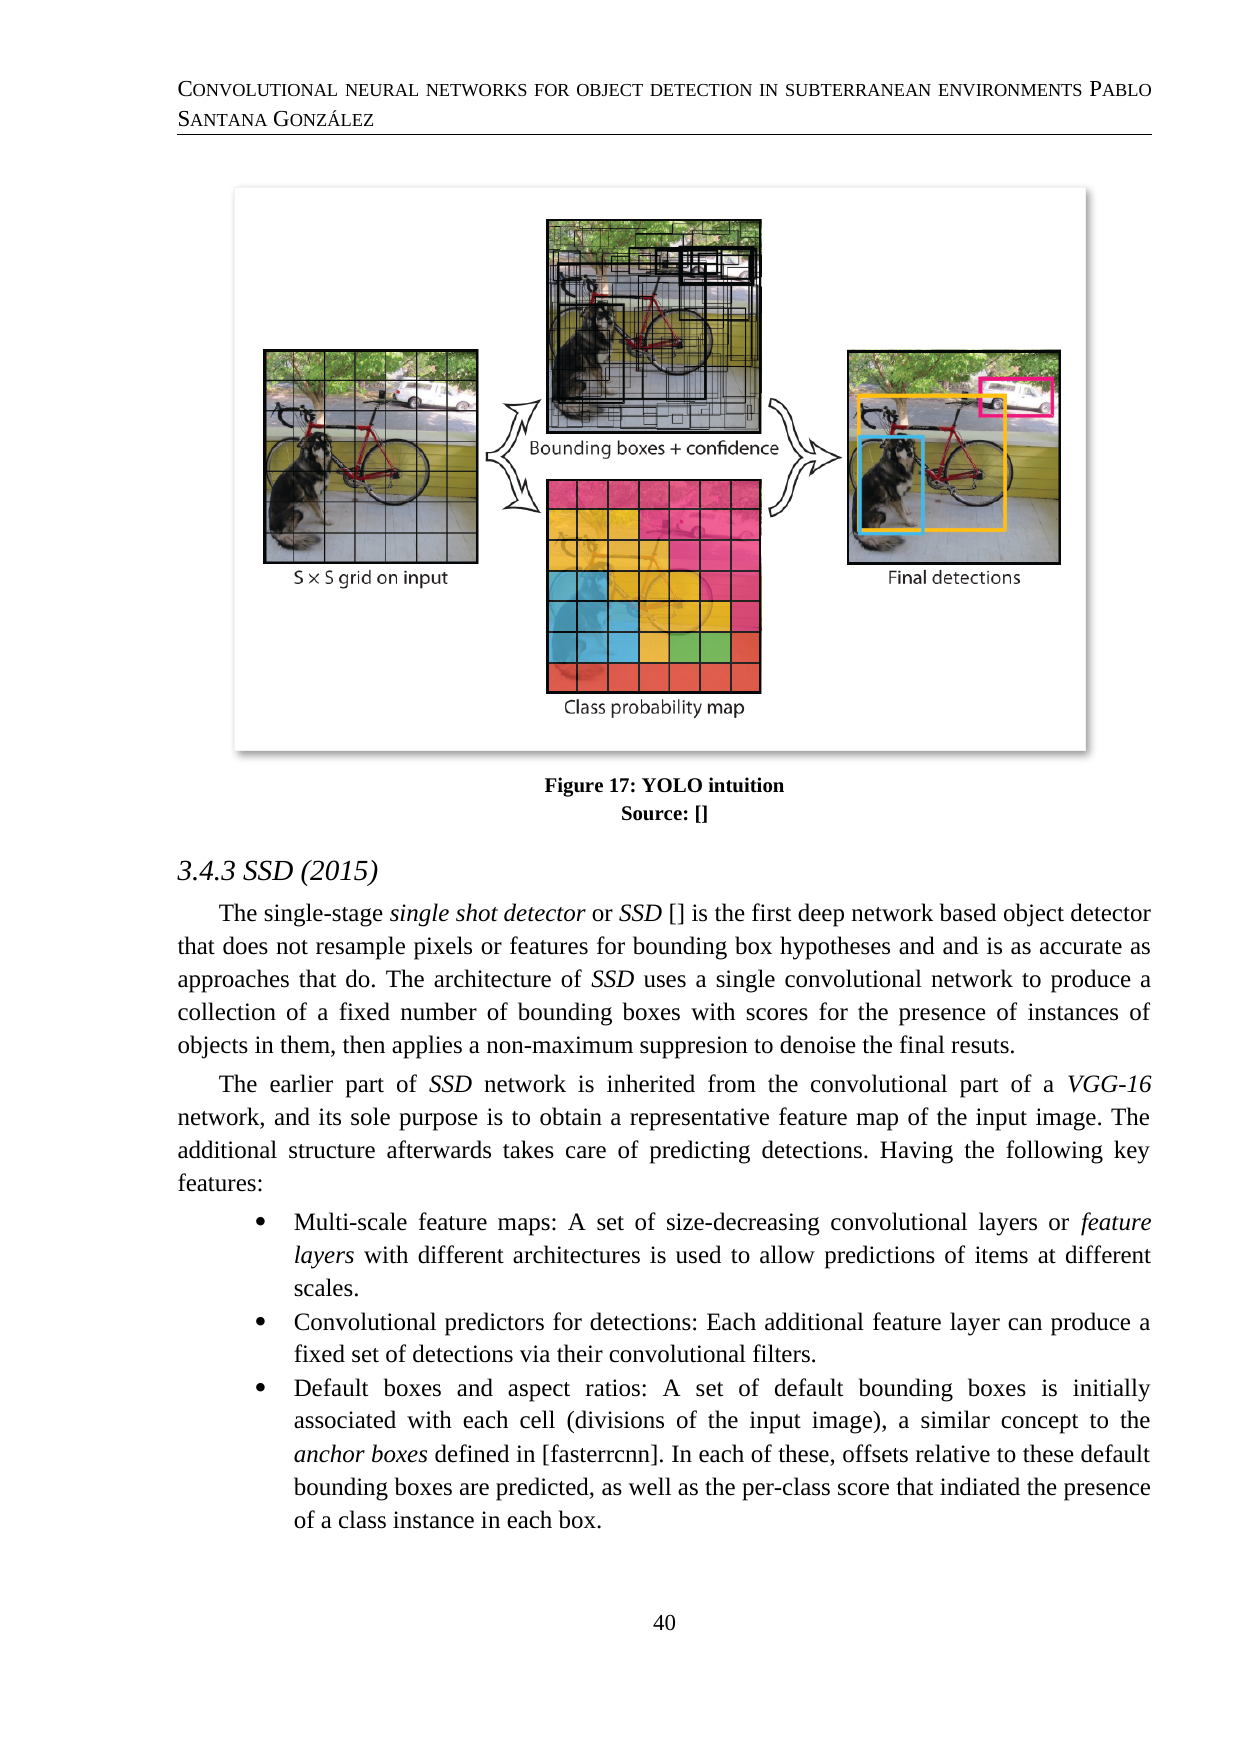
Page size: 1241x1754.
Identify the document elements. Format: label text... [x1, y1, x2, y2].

text The single-stage single shot detector or SSD [] is the first deep network based object detector that does not resample pixels or features for bounding box hypotheses and and is as accurate as approaches that do. The architecture of SSD uses a single convolutional network to produce a collection of a fixed number of bounding boxes with scores for the presence of instances of objects in them, then applies a non-maximum suppresion to denoise the final resuts. [177, 898, 1152, 1059]
picture [235, 188, 1085, 750]
text Source: [] [177, 800, 1152, 824]
text The earlier part of SSD network is inherited from the convolutional part of a VGG-16 network, and its sole purpose is to obtain a representative feature map of the input image. The additional structure afterwards takes care of predicting detections. Having the following key features: [177, 1069, 1152, 1197]
list Default boxes and aspect ratios: A set of default bounding boxes is initially associated with each cell (divisions of the input image), a similar concept to the anchor boxes defined in [fasterrcnn]. In each of these, offsets relative to these default bounding boxes are predicted, as well as the per-class score that indiated the presence of a class instance in each box. [256, 1373, 1152, 1533]
list Convolutional predictors for detections: Each additional feature layer can produce a fixed set of detections via their convolutional filters. [256, 1307, 1152, 1368]
list Multi-scale feature maps: A set of size-decreasing convolutional layers or feature layers with different architectures is used to allow predictions of items at different scales. [256, 1207, 1152, 1302]
subtitle SSD (2015) [177, 853, 1152, 887]
